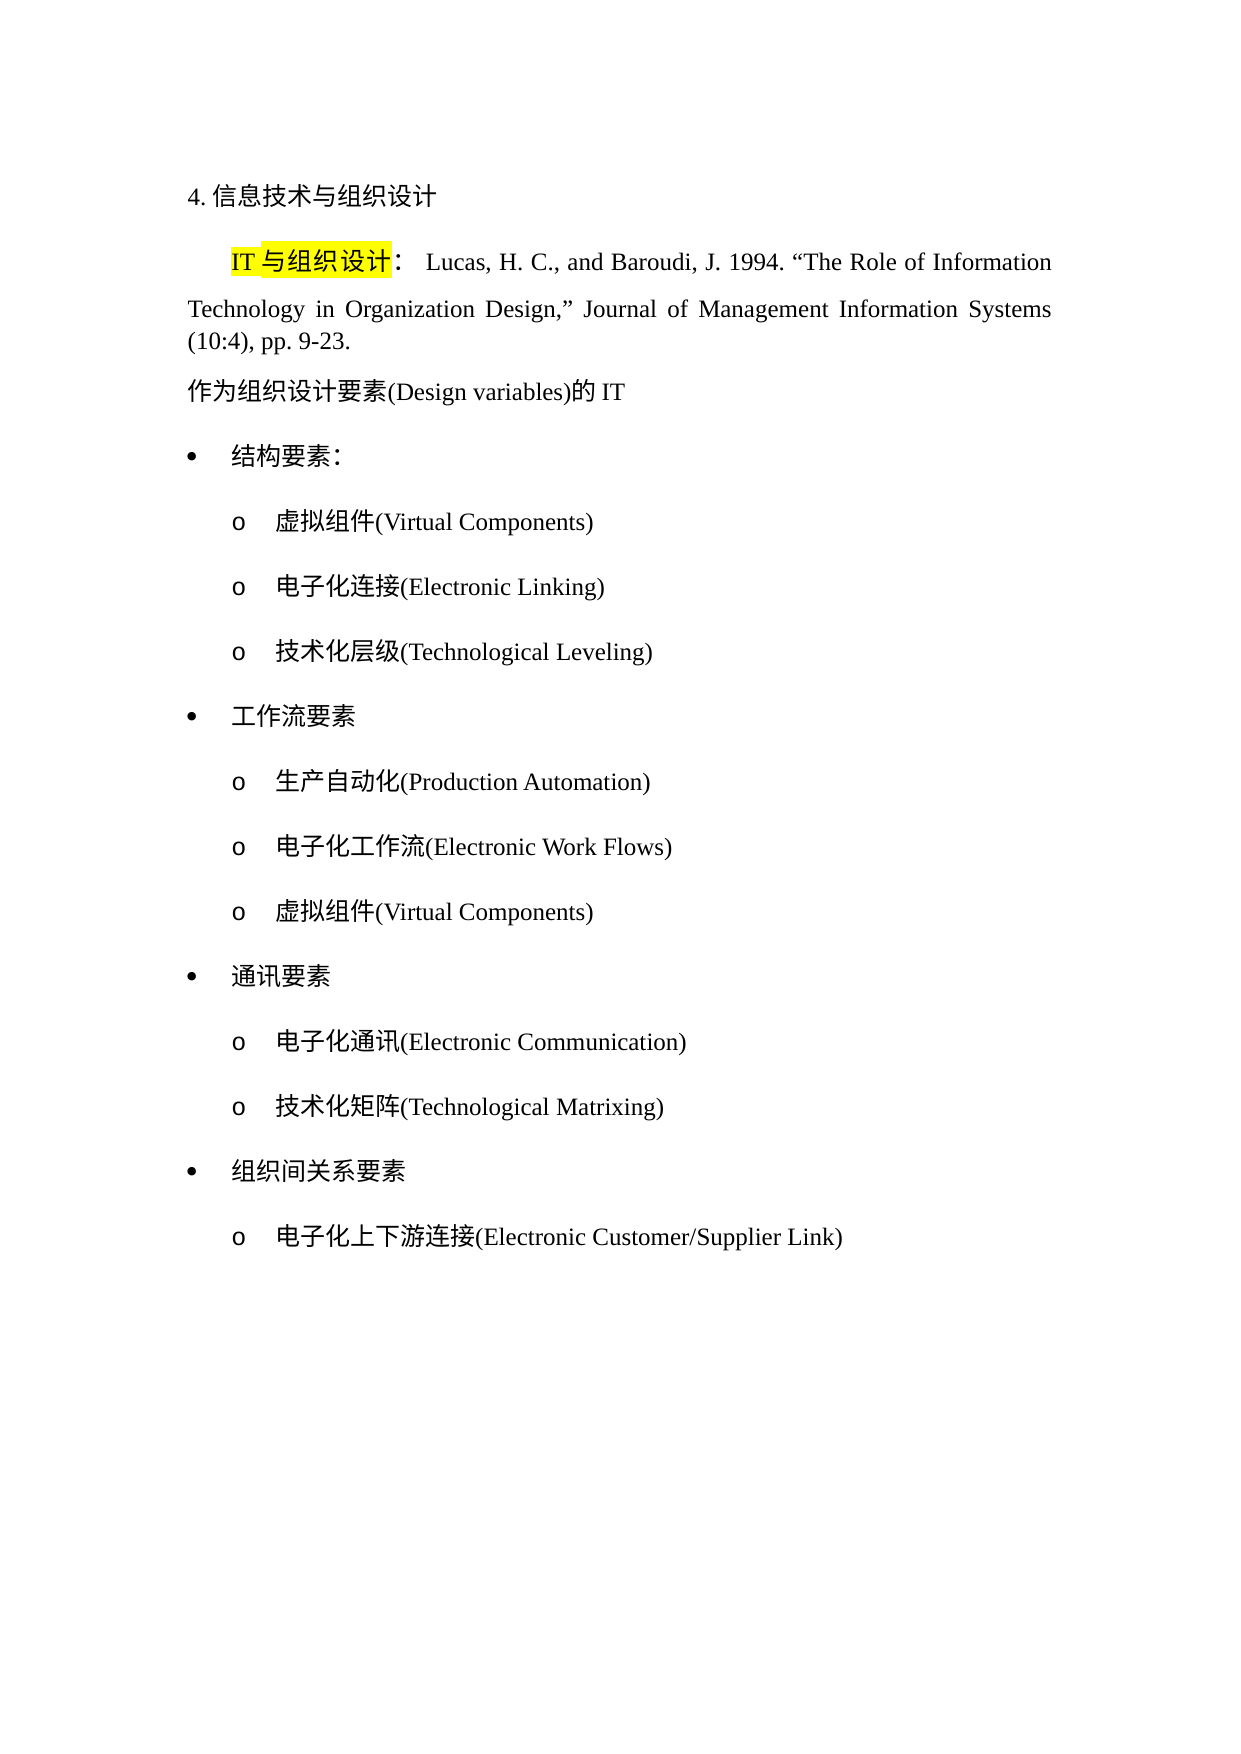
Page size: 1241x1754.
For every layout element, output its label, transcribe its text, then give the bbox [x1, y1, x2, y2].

list 生产自动化(Production Automation) [231, 747, 1053, 812]
text 4. 信息技术与组织设计 [187, 162, 1053, 227]
list 虚拟组件(Virtual Components) [231, 877, 1053, 942]
list 电子化上下游连接(Electronic Customer/Supplier Link) [231, 1202, 1053, 1267]
text 作为组织设计要素(Design variables)的IT [187, 357, 1053, 422]
list 技术化矩阵(Technological Matrixing) [231, 1072, 1053, 1137]
list 工作流要素 [187, 682, 1053, 747]
list 组织间关系要素 [187, 1137, 1053, 1202]
list 结构要素： [187, 422, 1053, 487]
text IT与组织设计： Lucas, H. C., and Baroudi, J. 1994. “The Role of Information Technology in Organization Design,” Journal of Management Information Systems (10:4), pp. 9-23. [187, 227, 1053, 357]
list 通讯要素 [187, 942, 1053, 1007]
list 电子化通讯(Electronic Communication) [231, 1007, 1053, 1072]
list 电子化工作流(Electronic Work Flows) [231, 812, 1053, 877]
list 电子化连接(Electronic Linking) [231, 552, 1053, 617]
list 虚拟组件(Virtual Components) [231, 487, 1053, 552]
list 技术化层级(Technological Leveling) [231, 617, 1053, 682]
